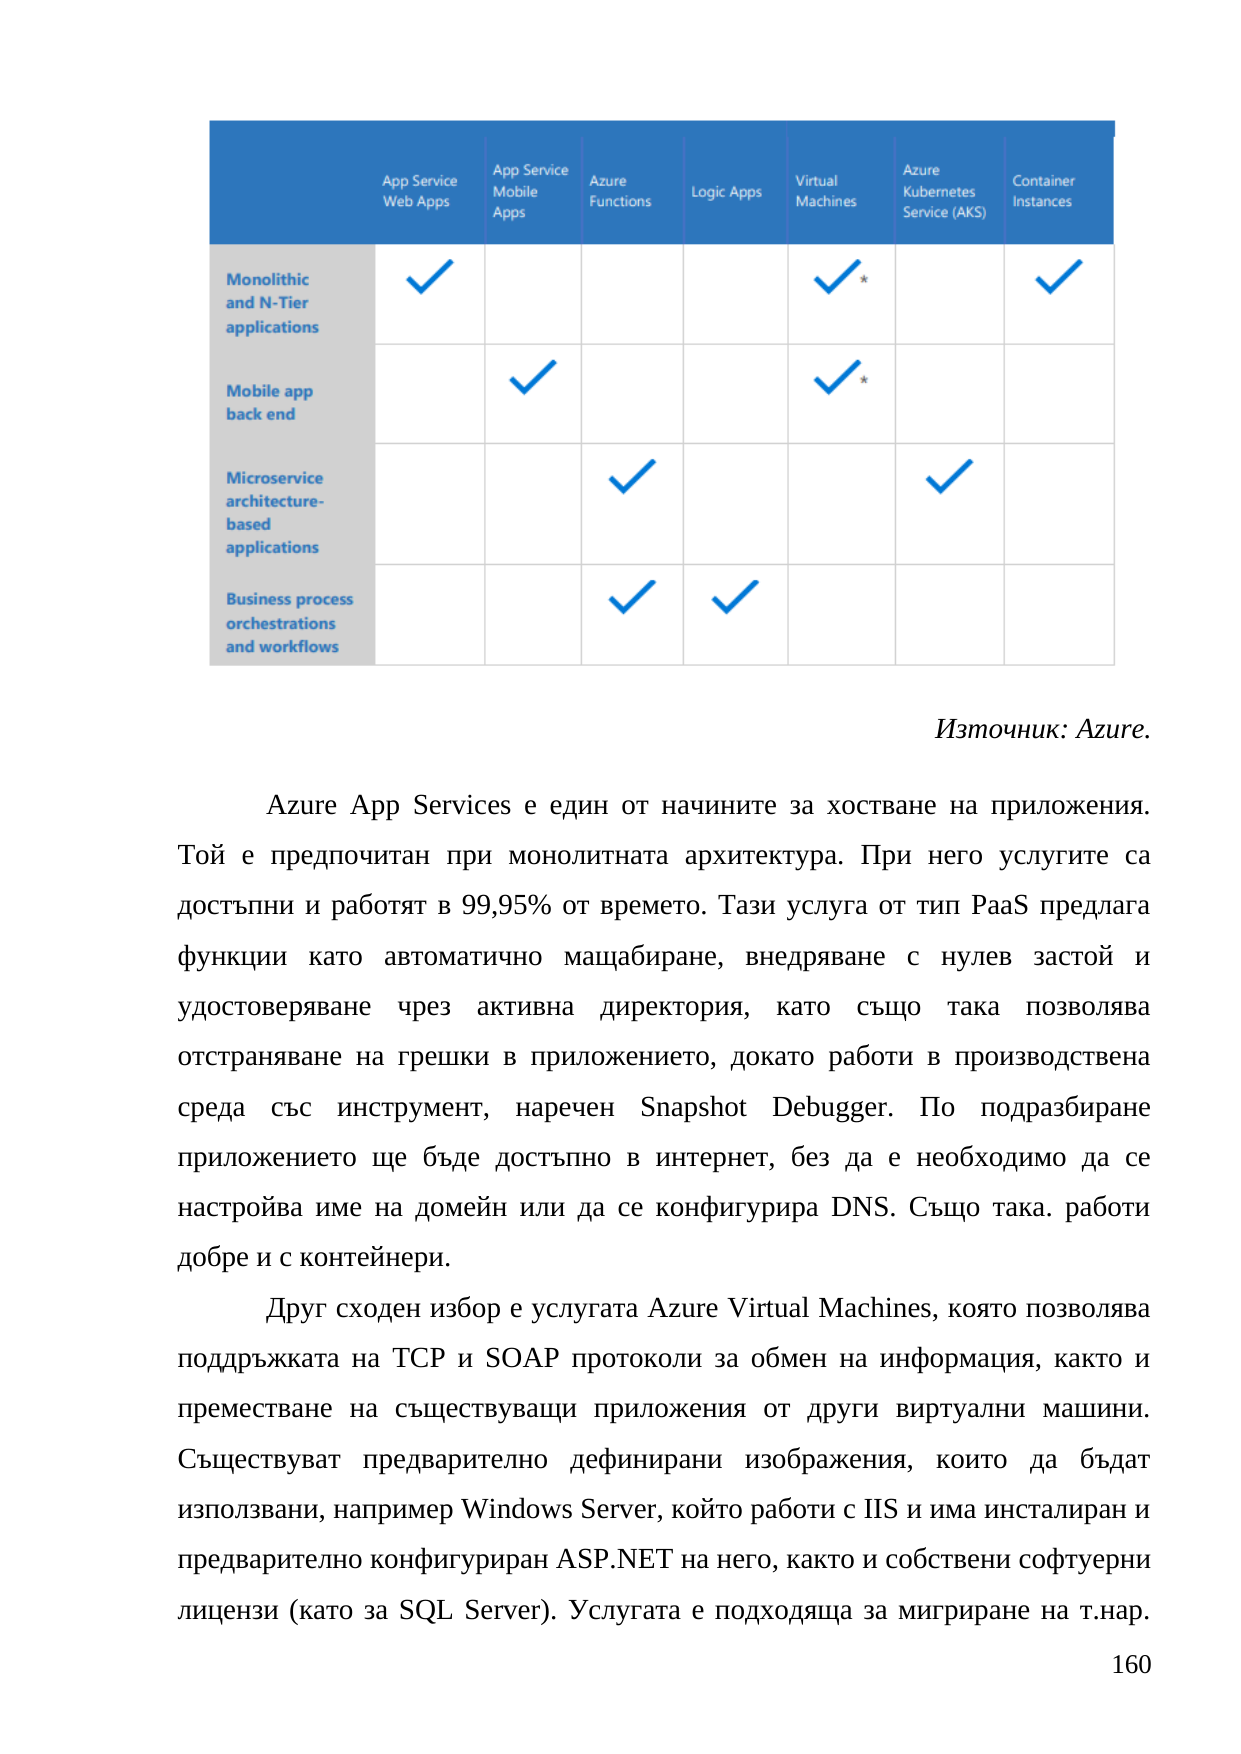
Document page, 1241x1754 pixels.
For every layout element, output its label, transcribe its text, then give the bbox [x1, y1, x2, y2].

title Източник: Azure. [177, 711, 1152, 745]
text Azure App Services е един от начините за хостване на приложения. Той е предпочитан при монолитната архитектура. При него услугите са достъпни и работят в 99,95% от времето. Тази услуга от тип PaaS предлага функции като автоматично мащабиране, внедряване с нулев застой и удостоверяване чрез активна директория, като също така позволява отстраняване на грешки в приложението, докато работи в производствена среда със инструмент, наречен Snapshot Debugger. По подразбиране приложението ще бъде достъпно в интернет, без да е необходимо да се настройва име на домейн или да се конфигурира DNS. Също така. работи добре и с контейнери. [177, 787, 1152, 1273]
picture [207, 118, 1122, 670]
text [177, 1290, 1152, 1625]
